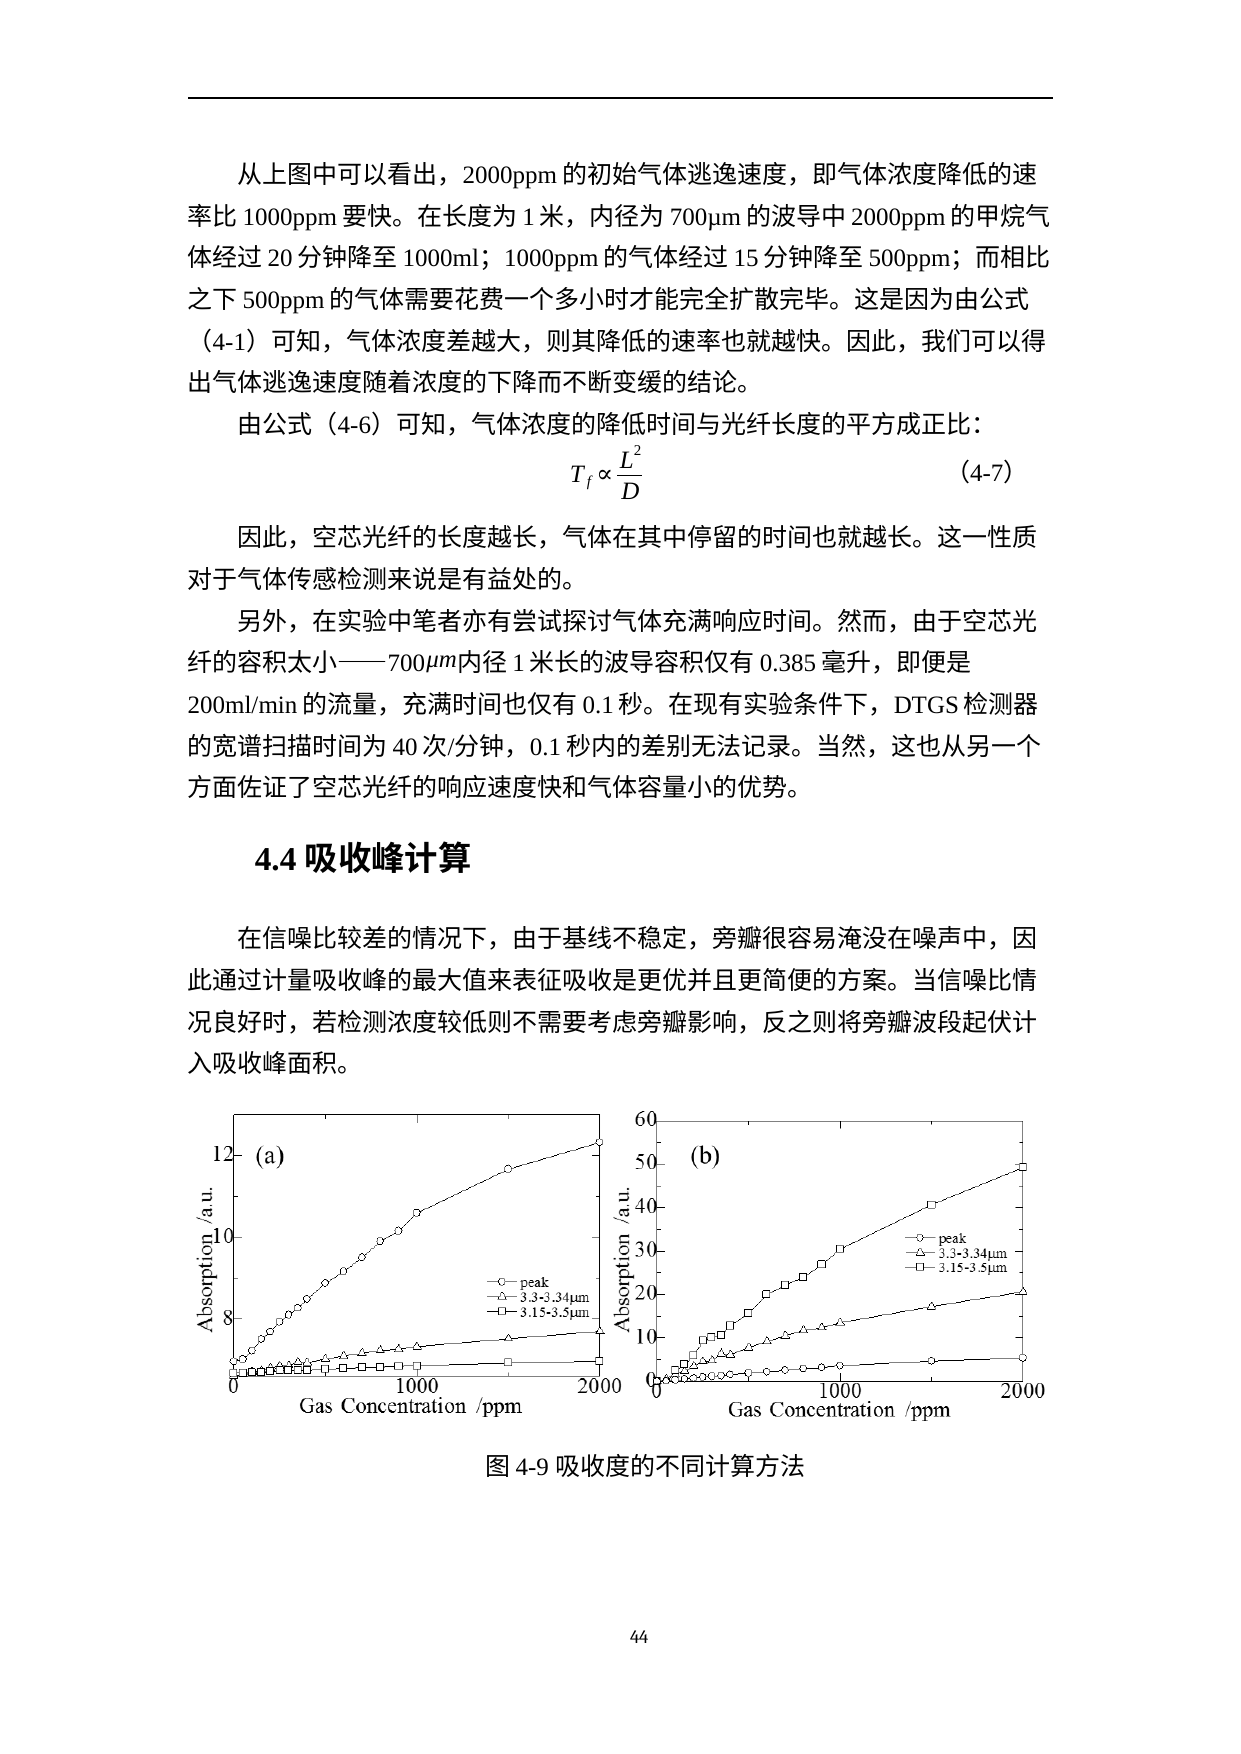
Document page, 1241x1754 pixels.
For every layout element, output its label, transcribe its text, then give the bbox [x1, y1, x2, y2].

text （4-7） [262, 442, 1028, 504]
text 在信噪比较差的情况下，由于基线不稳定，旁瓣很容易淹没在噪声中，因此通过计量吸收峰的最大值来表征吸收是更优并且更简便的方案。当信噪比情况良好时，若检测浓度较低则不需要考虑旁瓣影响，反之则将旁瓣波段起伏计入吸收峰面积。 [187, 914, 1053, 1081]
text 因此，空芯光纤的长度越长，气体在其中停留的时间也就越长。这一性质对于气体传感检测来说是有益处的。 [187, 513, 1053, 597]
text 另外，在实验中笔者亦有尝试探讨气体充满响应时间。然而，由于空芯光纤的容积太小——700内径1米长的波导容积仅有0.385毫升，即便是200ml/min的流量，充满时间也仅有0.1秒。在现有实验条件下，DTGS检测器的宽谱扫描时间为40次/分钟，0.1秒内的差别无法记录。当然，这也从另一个方面佐证了空芯光纤的响应速度快和气体容量小的优势。 [187, 597, 1053, 805]
text 从上图中可以看出，2000ppm的初始气体逃逸速度，即气体浓度降低的速率比1000ppm要快。在长度为1米，内径为700µm的波导中2000ppm的甲烷气体经过20分钟降至1000ml；1000ppm的气体经过15分钟降至500ppm；而相比之下500ppm的气体需要花费一个多小时才能完全扩散完毕。这是因为由公式（4-1）可知，气体浓度差越大，则其降低的速率也就越快。因此，我们可以得出气体逃逸速度随着浓度的下降而不断变缓的结论。 [187, 150, 1053, 400]
picture [192, 1081, 1049, 1435]
subtitle 4.4 吸收峰计算 [187, 832, 1053, 880]
text 图4-9 吸收度的不同计算方法 [187, 1442, 1053, 1483]
text 由公式（4-6）可知，气体浓度的降低时间与光纤长度的平方成正比： [187, 400, 1053, 442]
